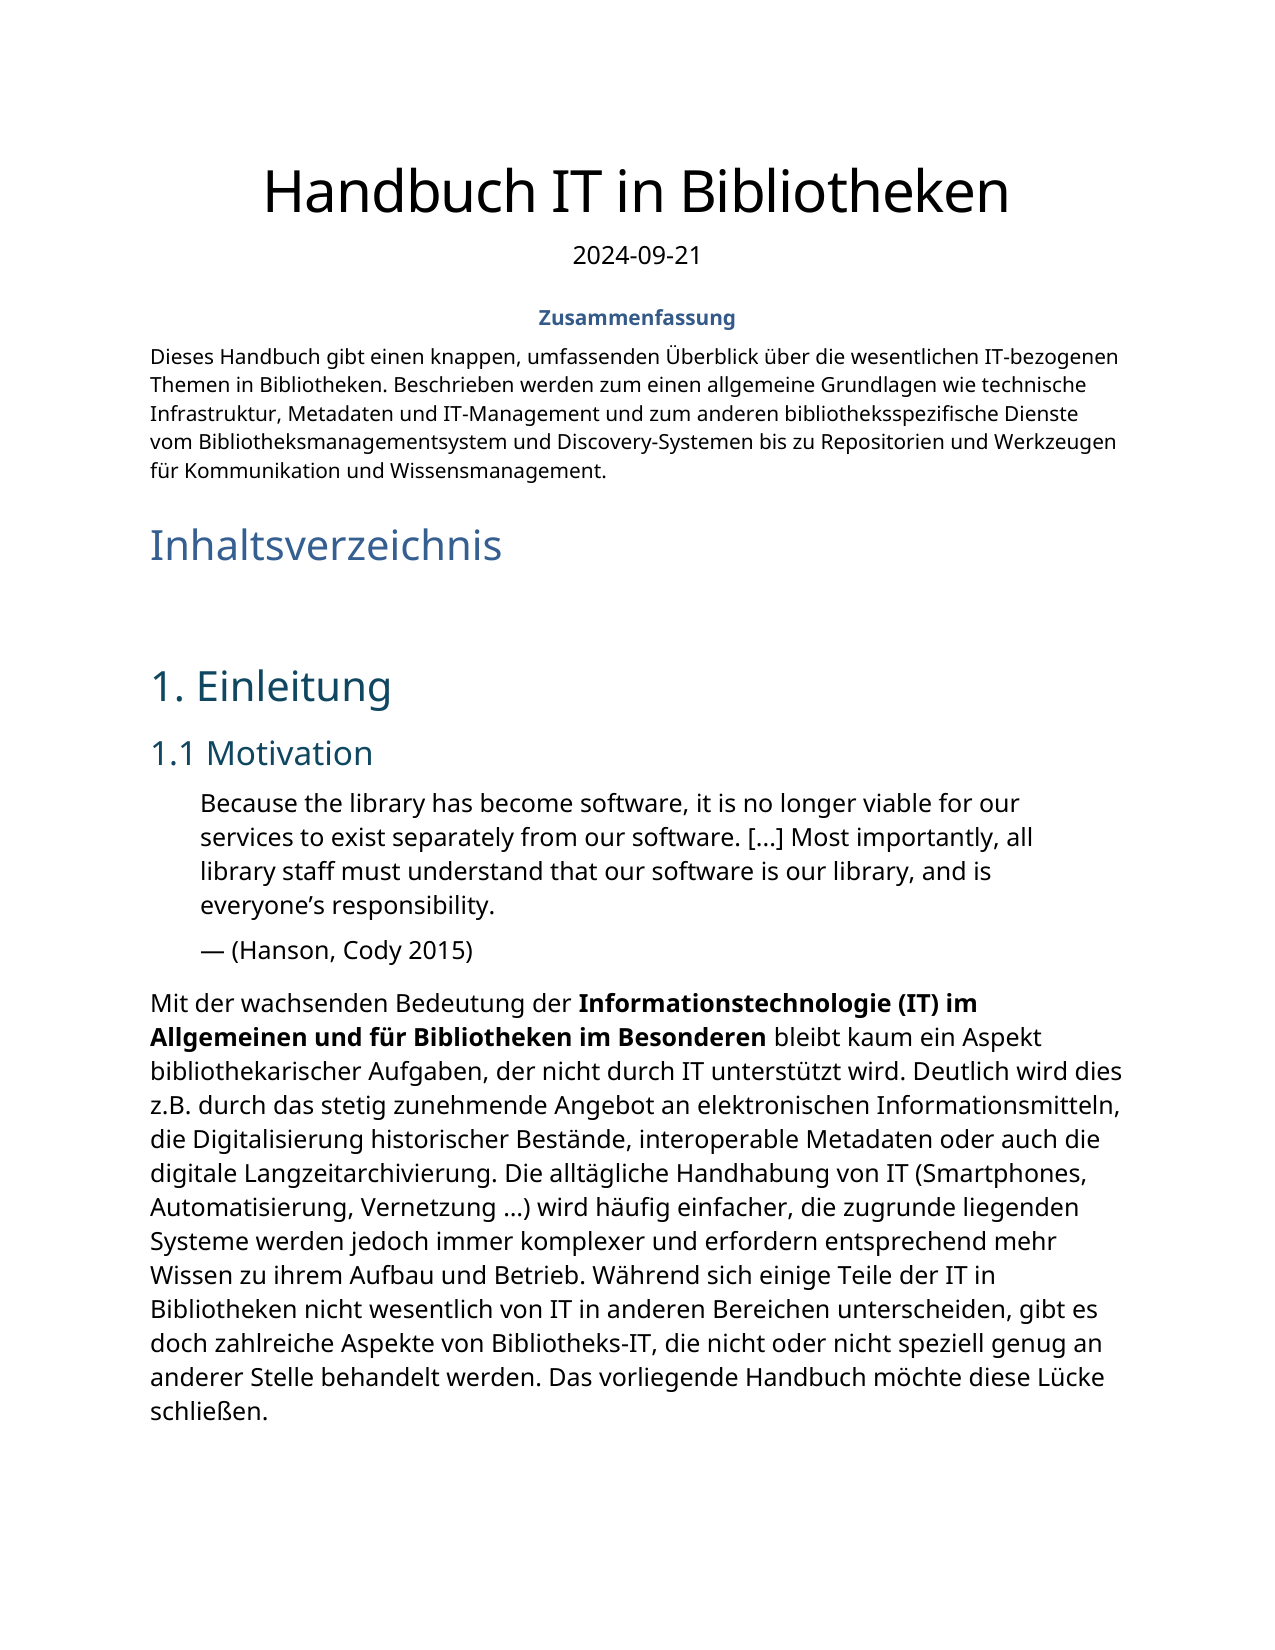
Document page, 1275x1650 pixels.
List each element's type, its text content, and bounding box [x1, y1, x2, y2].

text — (Hanson, Cody 2015) [200, 932, 1075, 967]
text Dieses Handbuch gibt einen knappen, umfassenden Überblick über die wesentlichen IT-bezogenen Themen in Bibliotheken. Beschrieben werden zum einen allgemeine Grundlagen wie technische Infrastruktur, Metadaten und IT-Management und zum anderen bibliotheksspezifische Dienste vom Bibliotheksmanagementsystem und Discovery-Systemen bis zu Repositorien und Werkzeugen für Kommunikation und Wissensmanagement. [150, 342, 1125, 484]
text Mit der wachsenden Bedeutung der Informationstechnologie (IT) im Allgemeinen und für Bibliotheken im Besonderen bleibt kaum ein Aspekt bibliothekarischer Aufgaben, der nicht durch IT unterstützt wird. Deutlich wird dies z.B. durch das stetig zunehmende Angebot an elektronischen Informationsmitteln, die Digitalisierung historischer Bestände, interoperable Metadaten oder auch die digitale Langzeitarchivierung. Die alltägliche Handhabung von IT (Smartphones, Automatisierung, Vernetzung …) wird häufig einfacher, die zugrunde liegenden Systeme werden jedoch immer komplexer und erfordern entsprechend mehr Wissen zu ihrem Aufbau und Betrieb. Während sich einige Teile der IT in Bibliotheken nicht wesentlich von IT in anderen Bereichen unterscheiden, gibt es doch zahlreiche Aspekte von Bibliotheks-IT, die nicht oder nicht speziell genug an anderer Stelle behandelt werden. Das vorliegende Handbuch möchte diese Lücke schließen. [150, 985, 1125, 1428]
text 2024-09-21 [150, 238, 1125, 272]
title Handbuch IT in Bibliotheken [150, 150, 1125, 229]
subtitle 1. Einleitung [150, 657, 1125, 713]
title Zusammenfassung [150, 303, 1125, 332]
subtitle 1.1 Motivation [150, 730, 1125, 775]
text Because the library has become software, it is no longer viable for our services to exist separately from our software. [...] Most importantly, all library staff must understand that our software is our library, and is everyone’s responsibility. [200, 786, 1075, 922]
